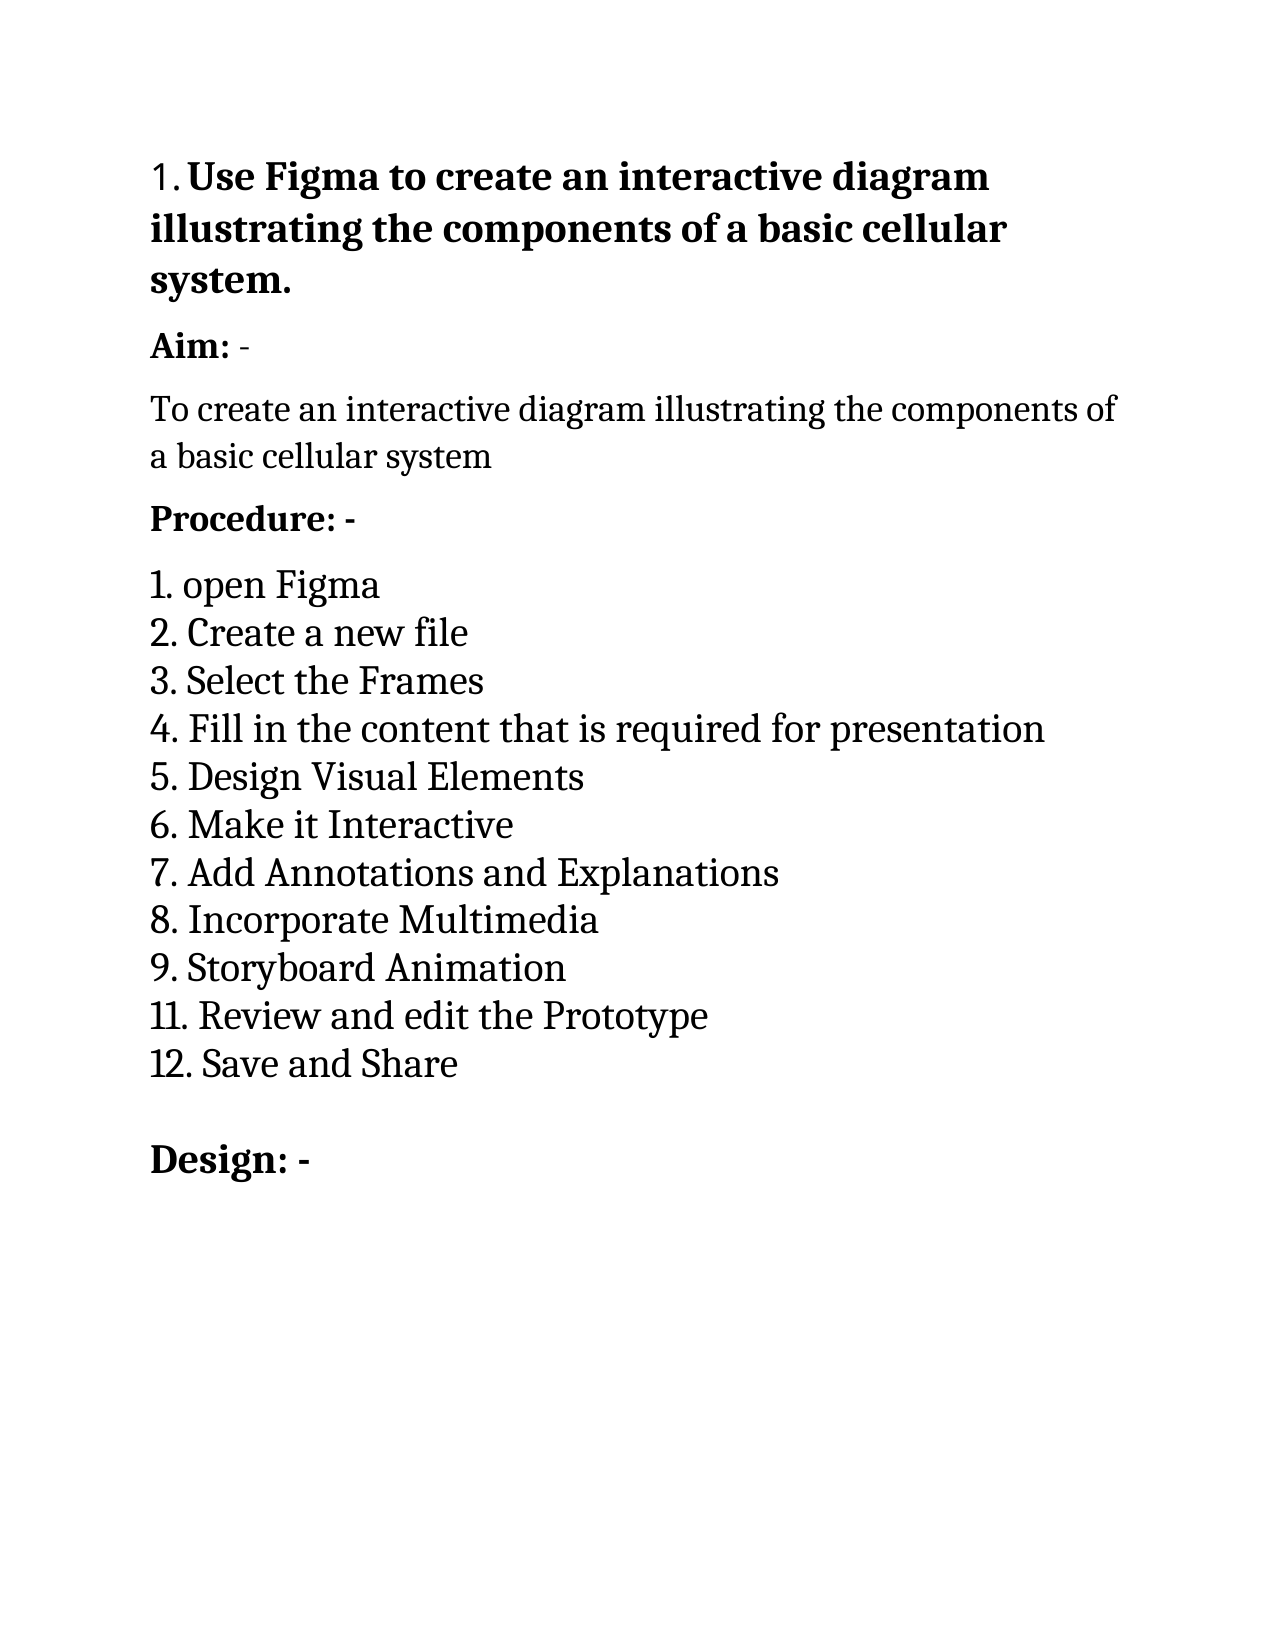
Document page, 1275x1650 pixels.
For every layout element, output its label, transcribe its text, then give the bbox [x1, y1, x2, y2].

text 5. Design Visual Elements [150, 753, 1125, 801]
text 1. Use Figma to create an interactive diagram illustrating the components of a basic cellular system. [150, 150, 1125, 304]
text 7. Add Annotations and Explanations [150, 848, 1125, 896]
text Design: - [150, 1136, 1125, 1184]
text 3. Select the Frames [150, 657, 1125, 705]
text To create an interactive diagram illustrating the components of a basic cellular system [150, 388, 1125, 478]
text 12. Save and Share [150, 1040, 1125, 1088]
text Aim: - [150, 325, 1125, 368]
text 4. Fill in the content that is required for presentation [150, 705, 1125, 753]
text 8. Incorporate Multimedia [150, 896, 1125, 944]
text 11. Review and edit the Prototype [150, 992, 1125, 1040]
text 6. Make it Interactive [150, 801, 1125, 848]
text Procedure: - [150, 498, 1125, 541]
text 2. Create a new file [150, 609, 1125, 657]
text 9. Storyboard Animation [150, 944, 1125, 992]
text 1. open Figma [150, 561, 1125, 609]
